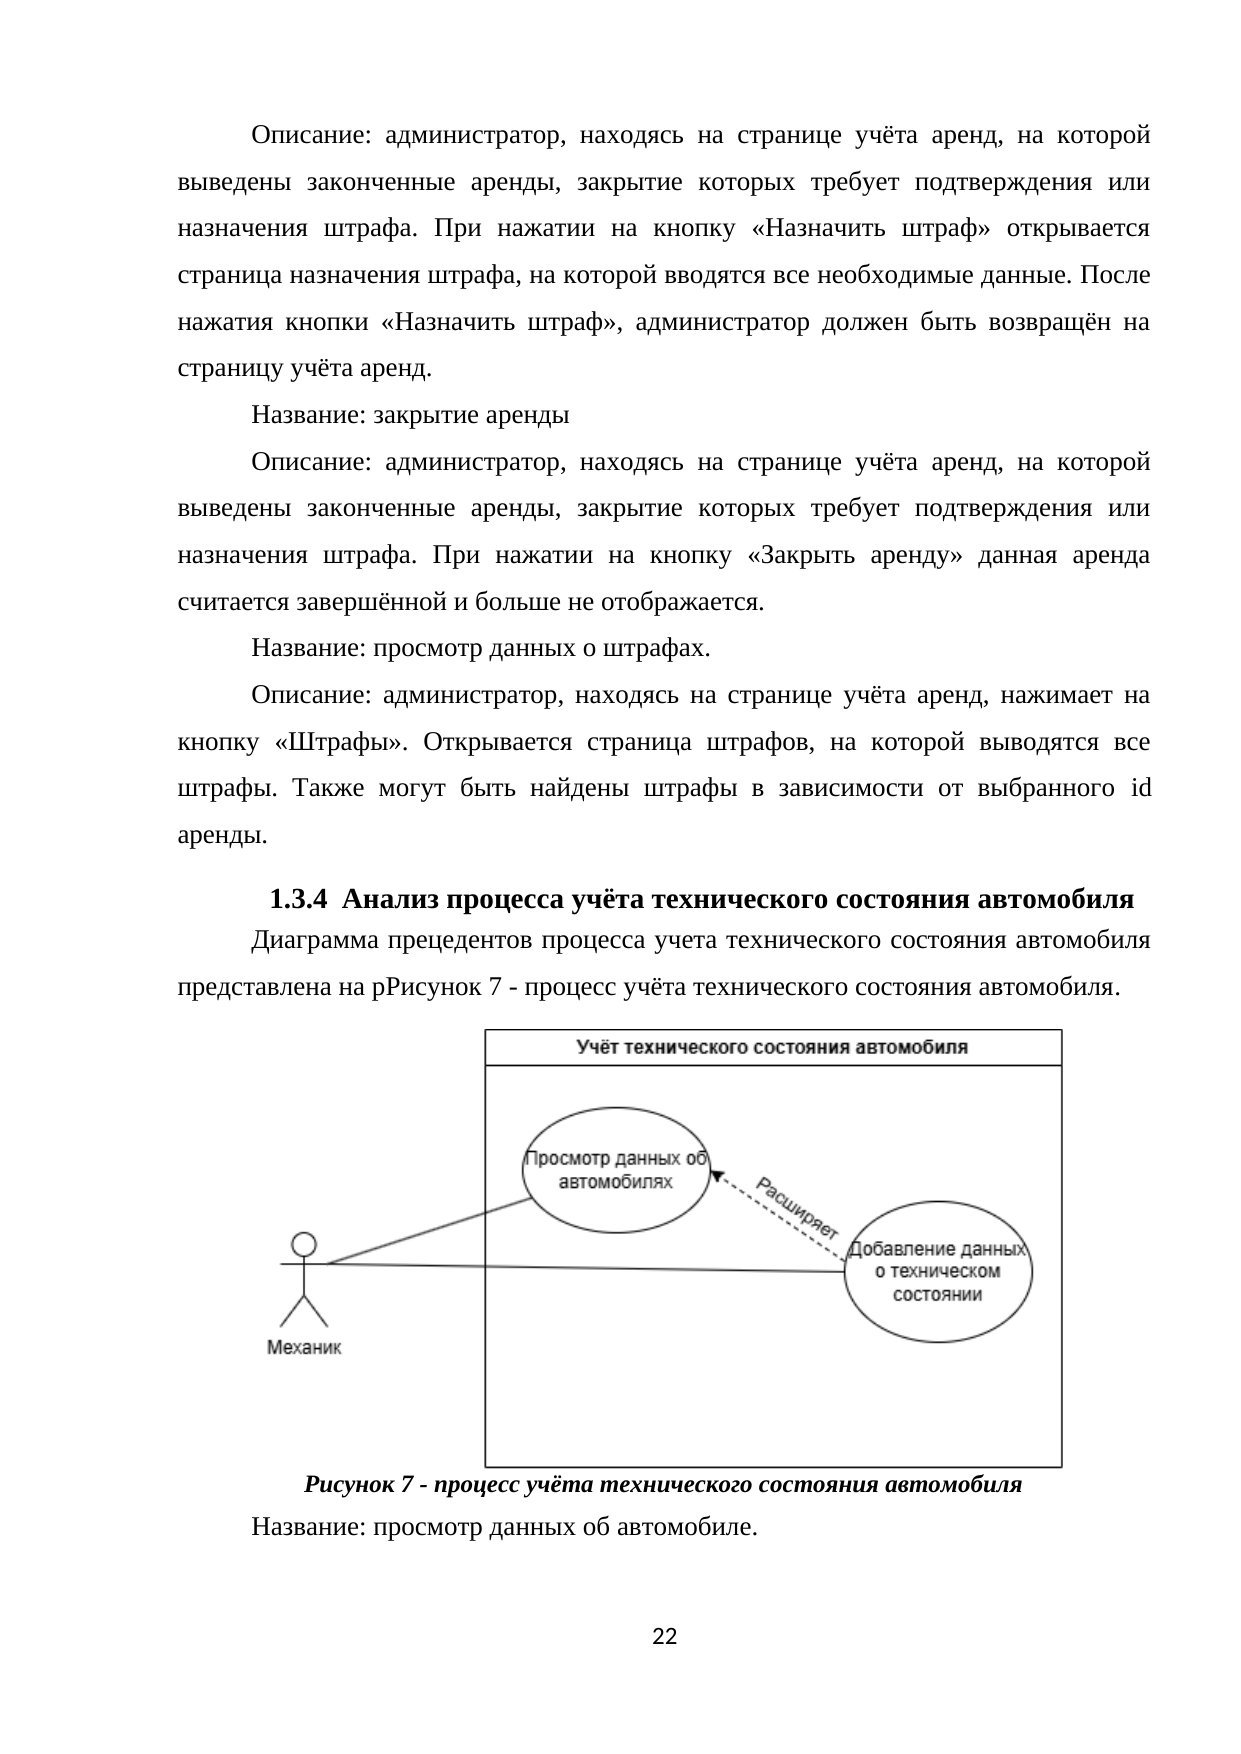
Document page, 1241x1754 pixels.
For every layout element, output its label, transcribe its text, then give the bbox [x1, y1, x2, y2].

text Диаграмма прецедентов процесса учета технического состояния автомобиля представлена на рисунке 7. [177, 923, 1152, 1001]
text Описание: администратор, находясь на странице учёта аренд, на которой выведены законченные аренды, закрытие которых требует подтверждения или назначения штрафа. При нажатии на кнопку «Назначить штраф» открывается страница назначения штрафа, на которой вводятся все необходимые данные. После нажатия кнопки «Назначить штраф», администратор должен быть возвращён на страницу учёта аренд. [177, 118, 1152, 383]
text Описание: администратор, находясь на странице учёта аренд, на которой выведены законченные аренды, закрытие которых требует подтверждения или назначения штрафа. При нажатии на кнопку «Закрыть аренду» данная аренда считается завершённой и больше не отображается. [177, 445, 1152, 616]
picture [266, 1029, 1063, 1470]
text Описание: администратор, находясь на странице учёта аренд, нажимает на кнопку «Штрафы». Открывается страница штрафов, на которой выводятся все штрафы. Также могут быть найдены штрафы в зависимости от выбранного id аренды. [177, 678, 1152, 849]
text Название: просмотр данных об автомобиле. [177, 1511, 1152, 1542]
text Рисунок 7 - процесс учёта технического состояния автомобиля [177, 1469, 1152, 1498]
text Анализ процесса учёта технического состояния автомобиля [252, 881, 1152, 915]
text Название: закрытие аренды [177, 398, 1152, 429]
text Название: просмотр данных о штрафах. [177, 631, 1152, 663]
